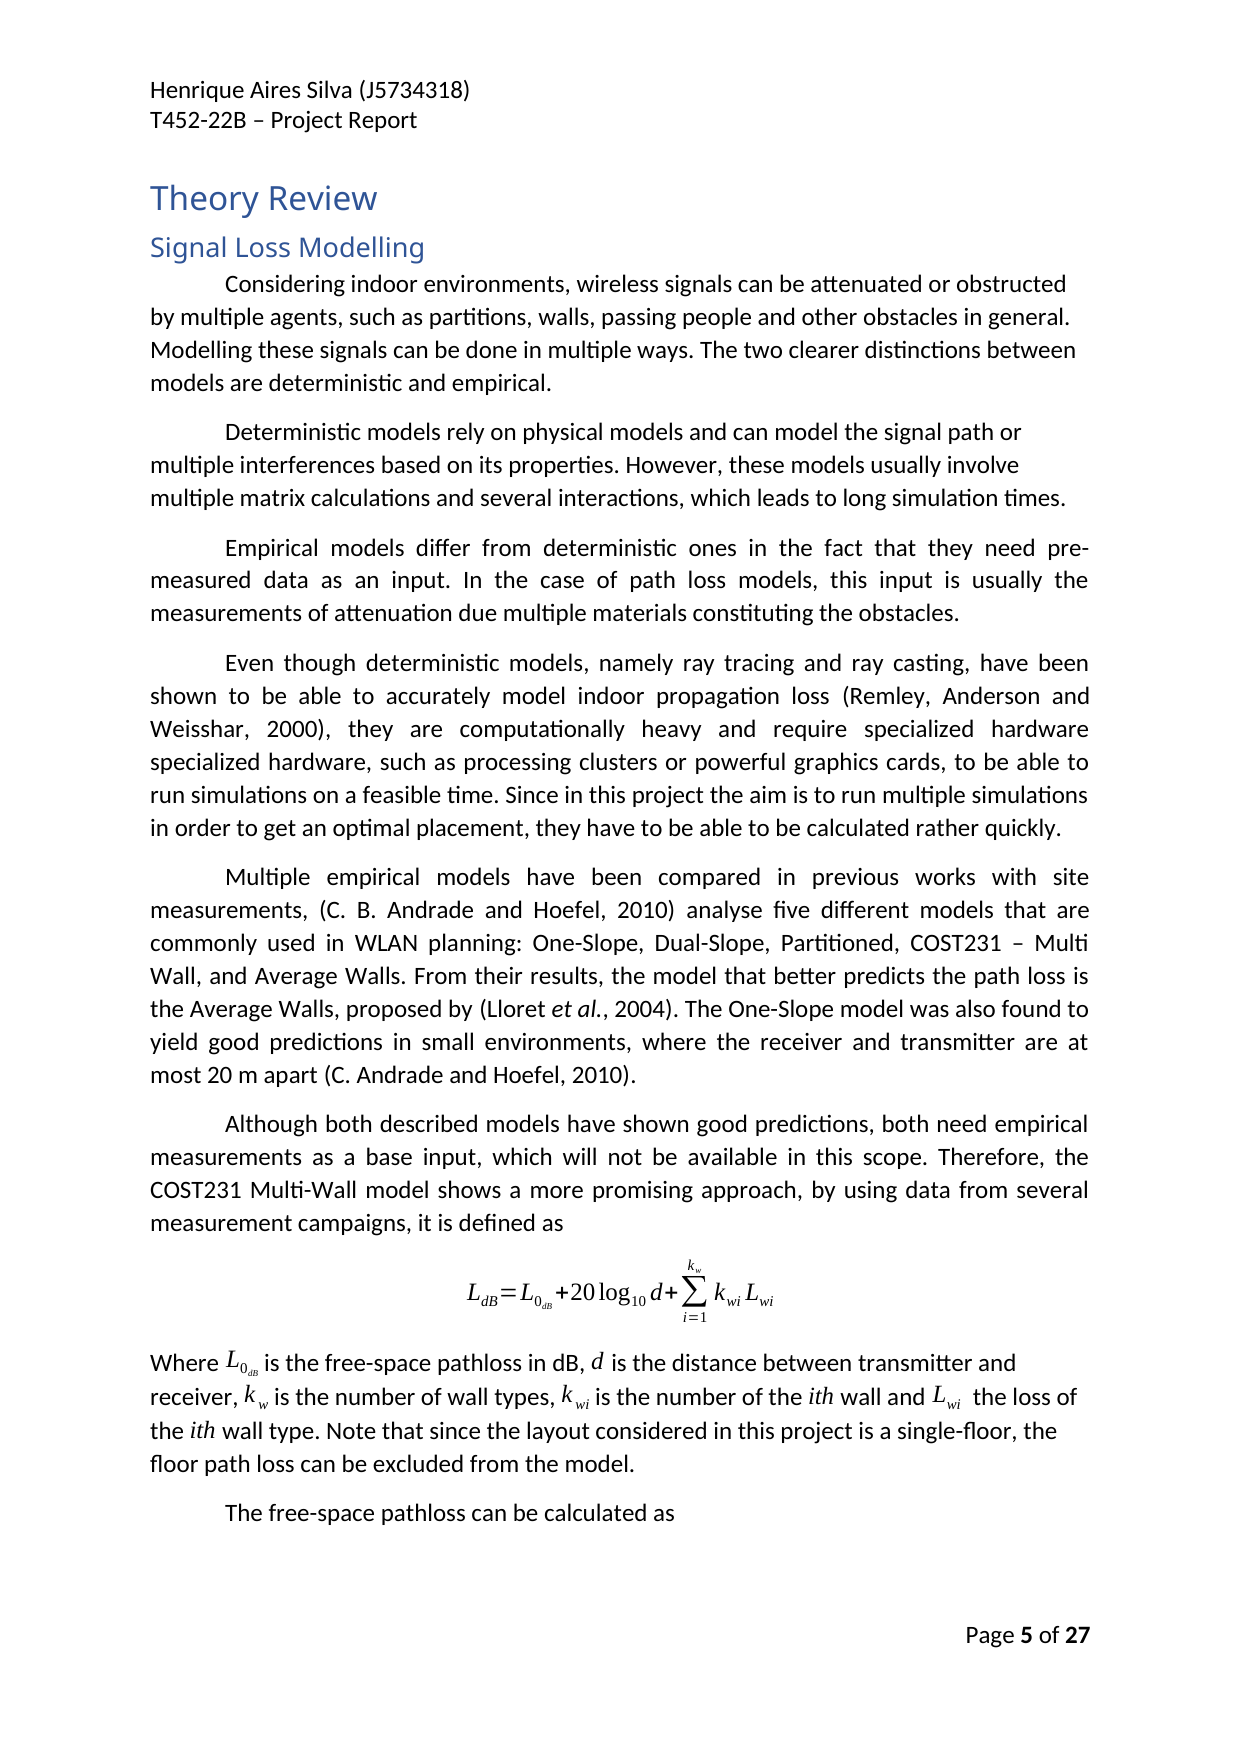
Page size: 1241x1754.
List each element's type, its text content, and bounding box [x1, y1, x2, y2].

text Considering indoor environments, wireless signals can be attenuated or obstructed by multiple agents, such as partitions, walls, passing people and other obstacles in general. Modelling these signals can be done in multiple ways. The two clearer distinctions between models are deterministic and empirical. [150, 268, 1090, 397]
text Empirical models differ from deterministic ones in the fact that they need pre-measured data as an input. In the case of path loss models, this input is usually the measurements of attenuation due multiple materials constituting the obstacles. [150, 532, 1090, 628]
text Although both described models have shown good predictions, both need empirical measurements as a base input, which will not be available in this scope. Therefore, the COST231 Multi-Wall model shows a more promising approach, by using data from several measurement campaigns, it is defined as [150, 1108, 1090, 1238]
text Even though deterministic models, namely ray tracing and ray casting, have been shown to be able to accurately model indoor propagation loss (Remley, Anderson and Weisshar, 2000), they are computationally heavy and require specialized hardware specialized hardware, such as processing clusters or powerful graphics cards, to be able to run simulations on a feasible time. Since in this project the aim is to run multiple simulations in order to get an optimal placement, they have to be able to be calculated rather quickly. [150, 647, 1090, 842]
subtitle Signal Loss Modelling [150, 228, 1090, 265]
text Deterministic models rely on physical models and can model the signal path or multiple interferences based on its properties. However, these models usually involve multiple matrix calculations and several interactions, which leads to long simulation times. [150, 416, 1090, 513]
text The free-space pathloss can be calculated as [150, 1497, 1090, 1528]
subtitle Theory Review [150, 175, 1090, 220]
text Multiple empirical models have been compared in previous works with site measurements, (C. B. Andrade and Hoefel, 2010) analyse five different models that are commonly used in WLAN planning: One-Slope, Dual-Slope, Partitioned, COST231 – Multi Wall, and Average Walls. From their results, the model that better predicts the path loss is the Average Walls, proposed by (Lloret et al., 2004). The One-Slope model was also found to yield good predictions in small environments, where the receiver and transmitter are at most 20 m apart (C. Andrade and Hoefel, 2010). [150, 861, 1090, 1089]
text Where is the free-space pathloss in dB, is the distance between transmitter and receiver, is the number of wall types, is the number of the wall and the loss of the wall type. Note that since the layout considered in this project is a single-floor, the floor path loss can be excluded from the model. [150, 1345, 1090, 1478]
